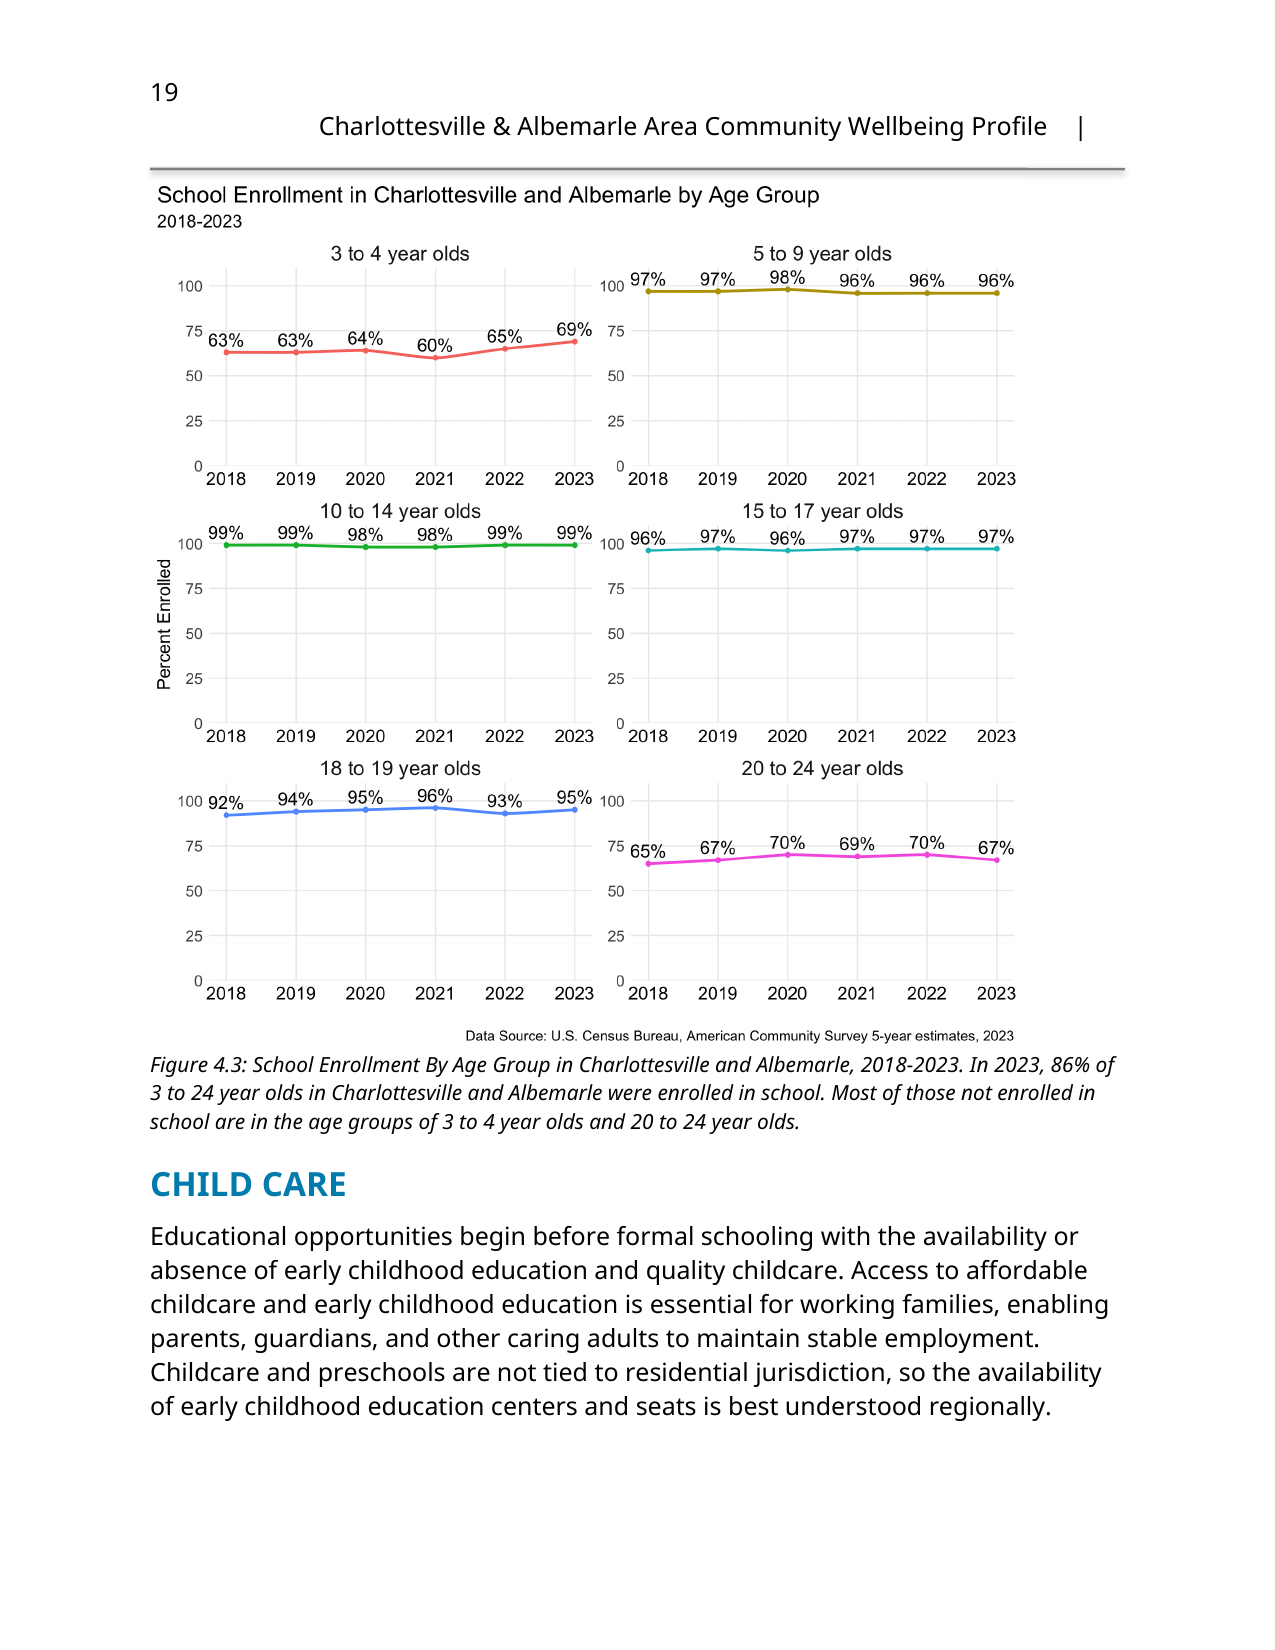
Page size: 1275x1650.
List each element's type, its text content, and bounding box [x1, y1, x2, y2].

text Educational opportunities begin before formal schooling with the availability or absence of early childhood education and quality childcare. Access to affordable childcare and early childhood education is essential for working families, enabling parents, guardians, and other caring adults to maintain stable employment. Childcare and preschools are not tied to residential jurisdiction, so the availability of early childhood education centers and seats is best understood regionally. [150, 1218, 1125, 1423]
subtitle Child Care [150, 1160, 1125, 1206]
picture [150, 180, 1020, 1050]
